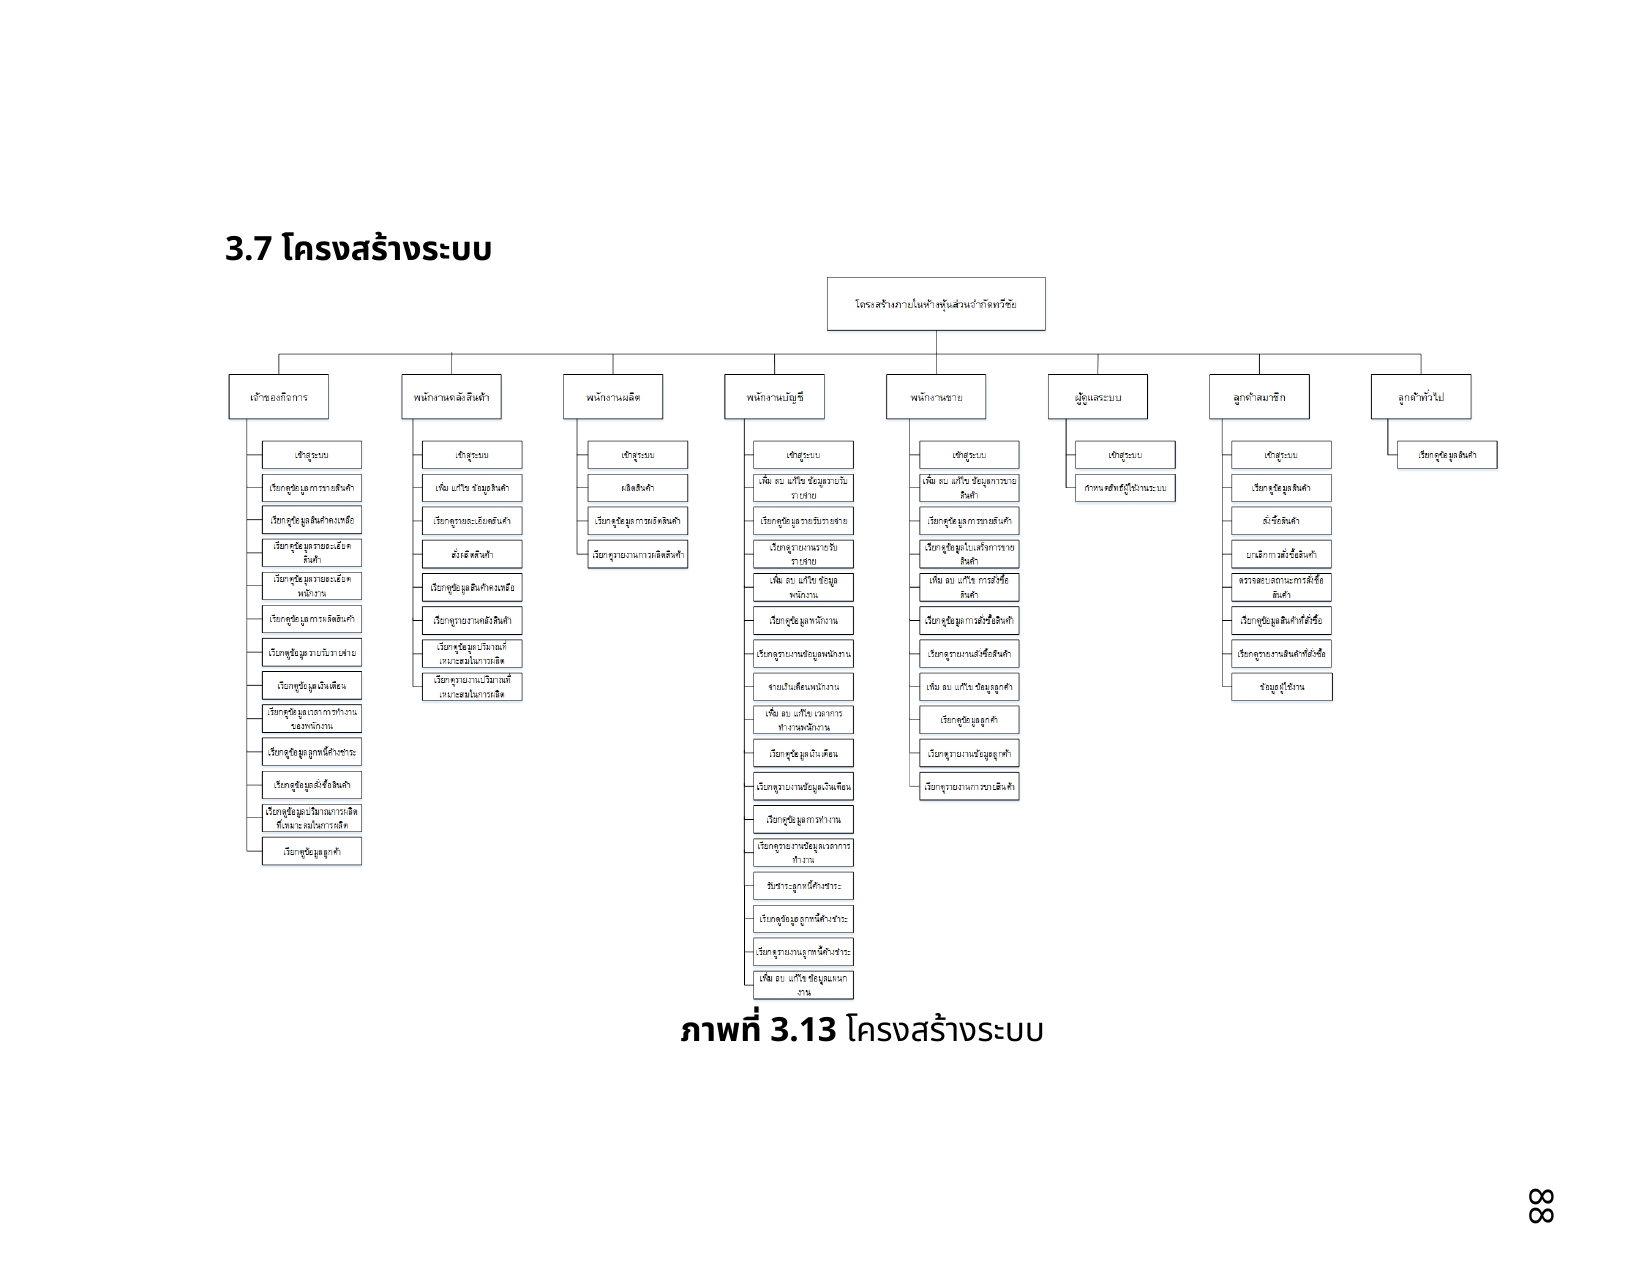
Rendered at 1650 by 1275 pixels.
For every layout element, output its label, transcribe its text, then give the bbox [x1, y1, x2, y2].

picture [225, 275, 1500, 1006]
text 3.7 โครงสร้างระบบ [225, 225, 1500, 275]
text ภาพที่ 3.13 โครงสร้างระบบ [225, 1006, 1500, 1056]
